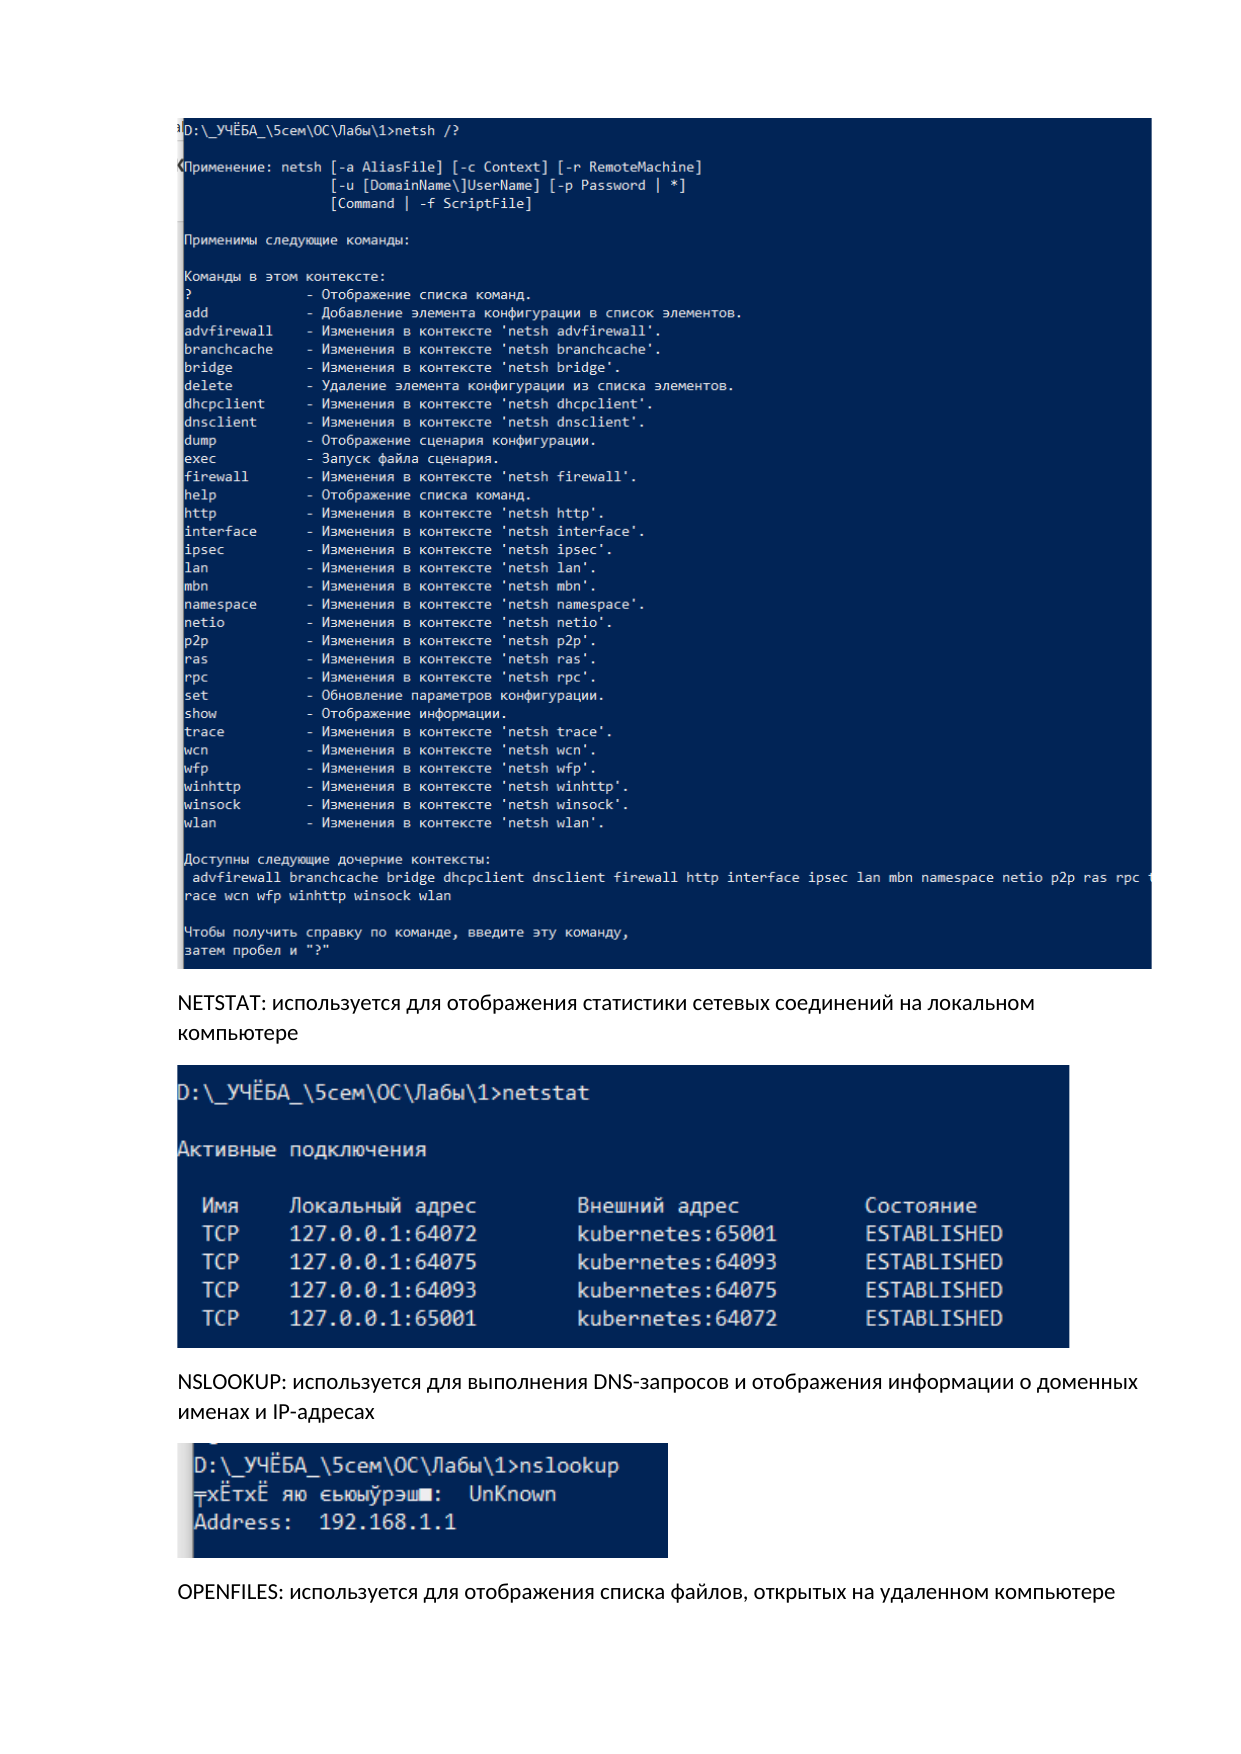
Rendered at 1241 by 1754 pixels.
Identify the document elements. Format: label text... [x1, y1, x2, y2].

text NSLOOKUP: используется для выполнения DNS-запросов и отображения информации о доменных именах и IP-адресах [177, 1367, 1152, 1425]
text NETSTAT: используется для отображения статистики сетевых соединений на локальном компьютере [177, 988, 1152, 1046]
picture [177, 1443, 668, 1558]
text OPENFILES: используется для отображения списка файлов, открытых на удаленном компьютере [177, 1577, 1152, 1605]
picture [177, 1065, 1070, 1348]
picture [177, 118, 1152, 969]
